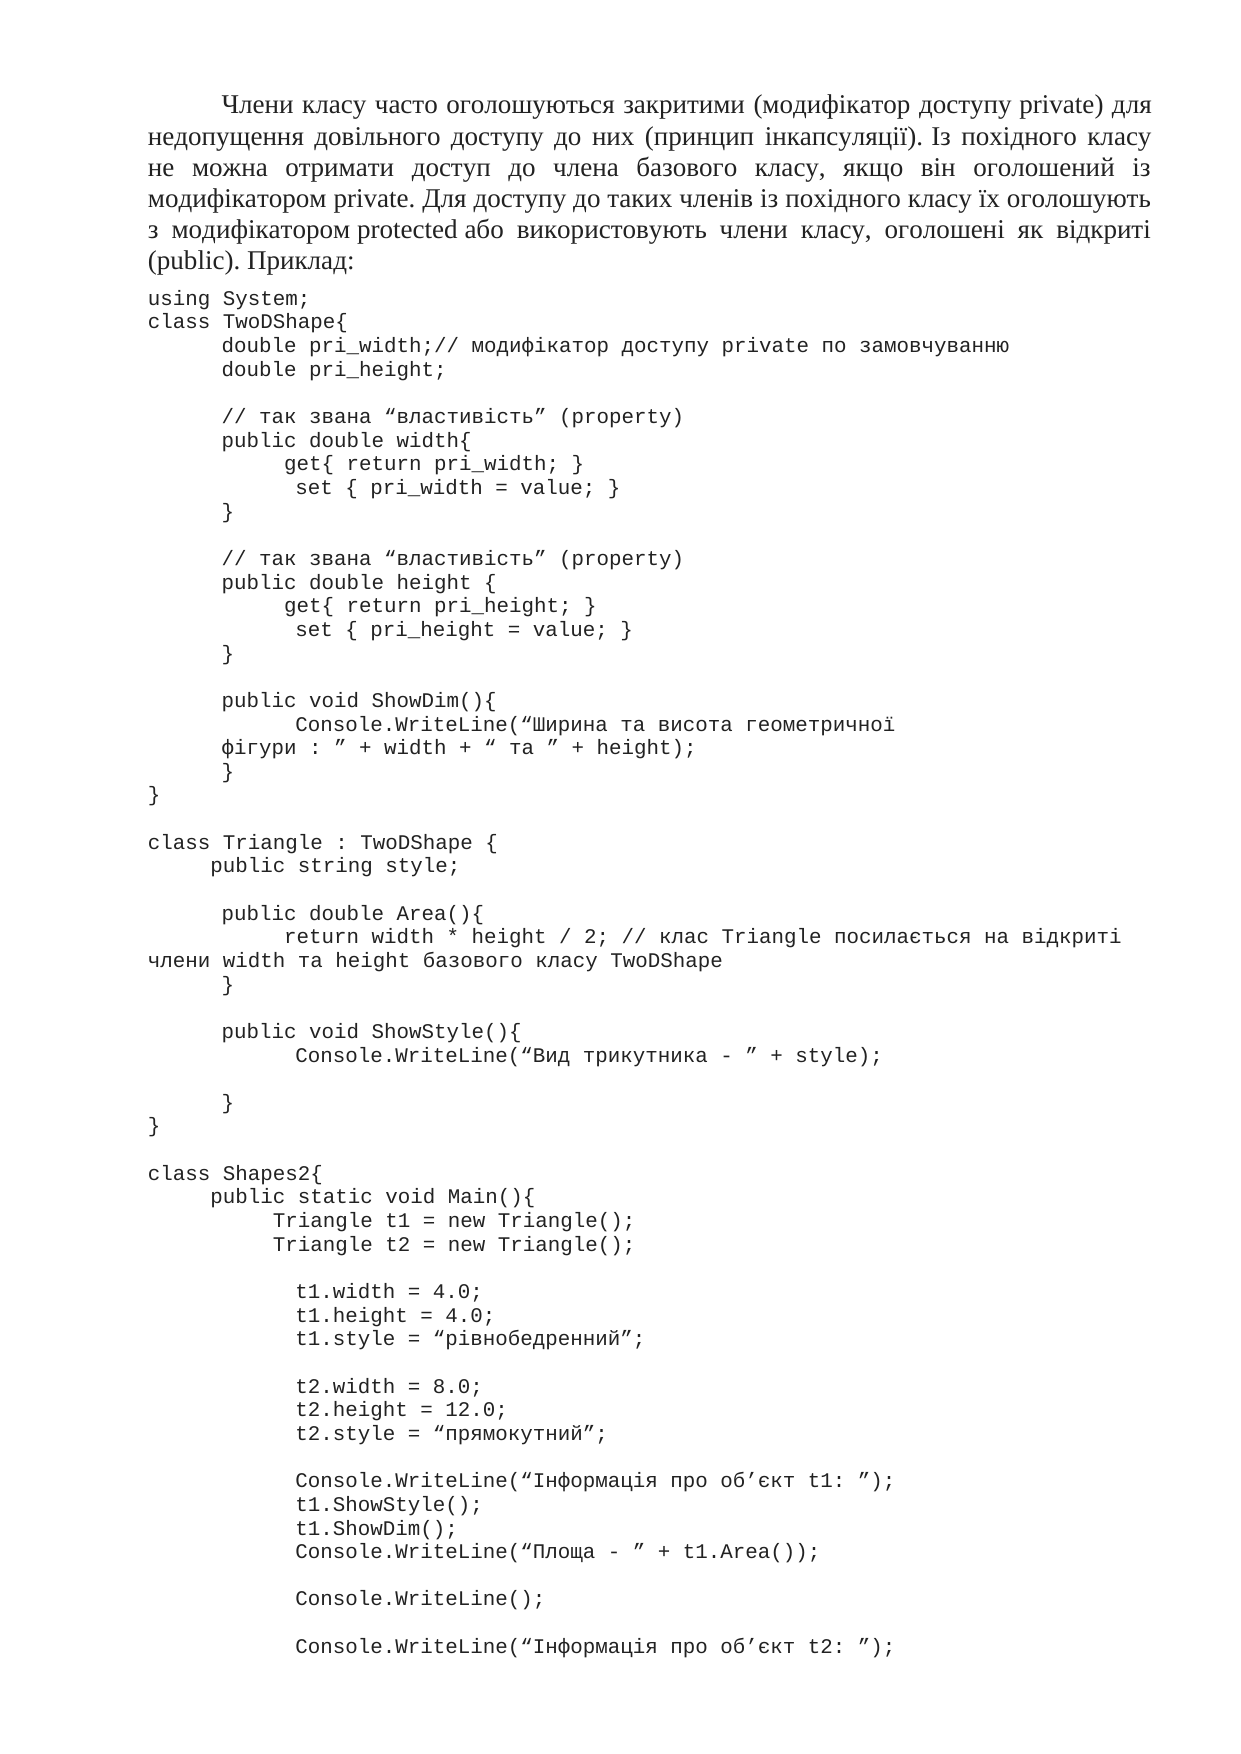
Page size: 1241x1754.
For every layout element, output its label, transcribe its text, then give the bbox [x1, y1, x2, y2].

text Triangle t2 = new Triangle(); [148, 1234, 1152, 1257]
text double pri_width;// модифікатор доступу private по замовчуванню [148, 335, 1152, 359]
text public string style; [148, 855, 1152, 879]
text t1.height = 4.0; [221, 1305, 1152, 1328]
text } [148, 761, 1152, 784]
text public void ShowStyle(){ [148, 1021, 1152, 1044]
text t1.ShowStyle(); [221, 1494, 1152, 1517]
text t2.style = “прямокутний”; [221, 1423, 1152, 1447]
text } [148, 501, 1152, 524]
text public double width{ [148, 430, 1152, 453]
text using System; [148, 288, 1152, 312]
text class TwoDShape{ [148, 312, 1152, 335]
text return width * height / 2; // клас Triangle посилається на відкриті члени width та height базового класу TwoDShape [148, 926, 1152, 974]
text } [148, 784, 1152, 808]
text public double Area(){ [148, 903, 1152, 926]
text } [148, 1116, 1152, 1139]
text t2.height = 12.0; [221, 1399, 1152, 1423]
text get{ return pri_width; } [148, 453, 1152, 477]
text // так звана “властивість” (property) [148, 406, 1152, 430]
text double pri_height; [148, 359, 1152, 382]
text t1.width = 4.0; [221, 1281, 1152, 1305]
text Console.WriteLine(“Ширина та висота геометричної фігури : ” + width + “ та ” + height); [221, 713, 1152, 761]
text public void ShowDim(){ [148, 690, 1152, 713]
text t2.width = 8.0; [221, 1376, 1152, 1399]
text public double height { [148, 572, 1152, 595]
text Triangle t1 = new Triangle(); [148, 1210, 1152, 1234]
text public static void Main(){ [148, 1186, 1152, 1210]
text t1.ShowDim(); [221, 1517, 1152, 1541]
text set { pri_width = value; } [221, 477, 1152, 501]
text } [148, 1092, 1152, 1116]
text t1.style = “рівнобедренний”; [221, 1328, 1152, 1352]
text Console.WriteLine(“Площа - ” + t1.Area()); [221, 1541, 1152, 1565]
text Члени класу часто оголошуються закритими (модифікатор доступу private) для недопущення довільного доступу до них (принцип інкапсуляції). Із похідного класу не можна отримати доступ до члена базового класу, якщо він оголошений із модифікатором private. Для доступу до таких членів із похідного класу їх оголошують з модифікатором protected або використовують члени класу, оголошені як відкриті (public). Приклад: [148, 88, 1152, 275]
text } [148, 974, 1152, 997]
text Console.WriteLine(“Вид трикутника - ” + style); [221, 1044, 1152, 1068]
text Console.WriteLine(“Інформація про об’єкт t1: ”); [221, 1470, 1152, 1494]
text set { pri_height = value; } [221, 619, 1152, 643]
text // так звана “властивість” (property) [148, 548, 1152, 572]
text class Shapes2{ [148, 1163, 1152, 1186]
text Console.WriteLine(); [221, 1588, 1152, 1612]
text get{ return pri_height; } [148, 595, 1152, 619]
text } [148, 643, 1152, 666]
text class Triangle : TwoDShape { [148, 832, 1152, 855]
text Console.WriteLine(“Інформація про об’єкт t2: ”); [221, 1636, 1152, 1659]
